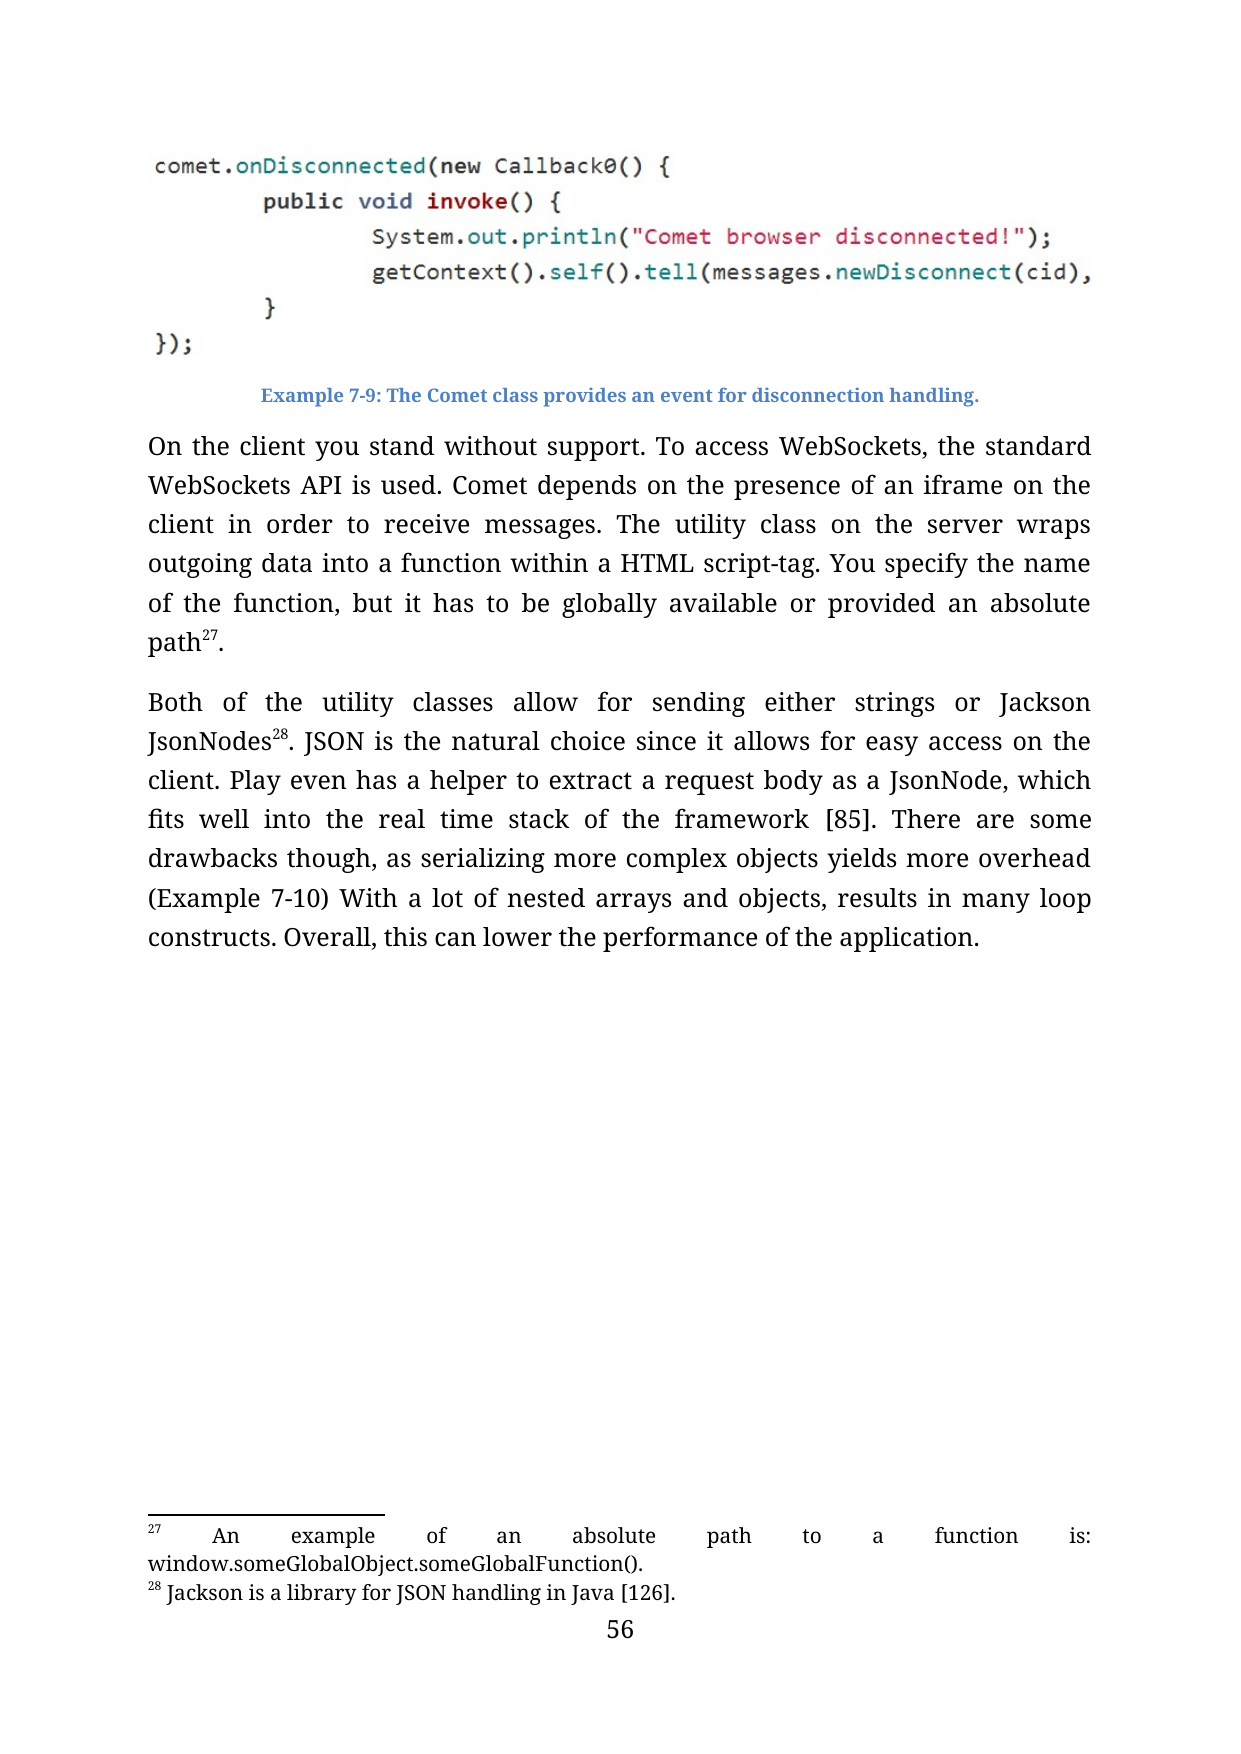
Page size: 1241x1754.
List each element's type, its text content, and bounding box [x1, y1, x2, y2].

text Both of the utility classes allow for sending either strings or Jackson JsonNodes. JSON is the natural choice since it allows for easy access on the client. Play even has a helper to extract a request body as a JsonNode, which fits well into the real time stack of the framework [85]. There are some drawbacks though, as serializing more complex objects yields more overhead (Example 7-10) With a lot of nested arrays and objects, results in many loop constructs. Overall, this can lower the performance of the application. [148, 684, 1092, 953]
text On the client you stand without support. To access WebSockets, the standard WebSockets API is used. Comet depends on the presence of an iframe on the client in order to receive messages. The utility class on the server wraps outgoing data into a function within a HTML script-tag. You specify the name of the function, but it has to be globally available or provided an absolute path. [148, 429, 1092, 658]
picture [147, 147, 1093, 357]
